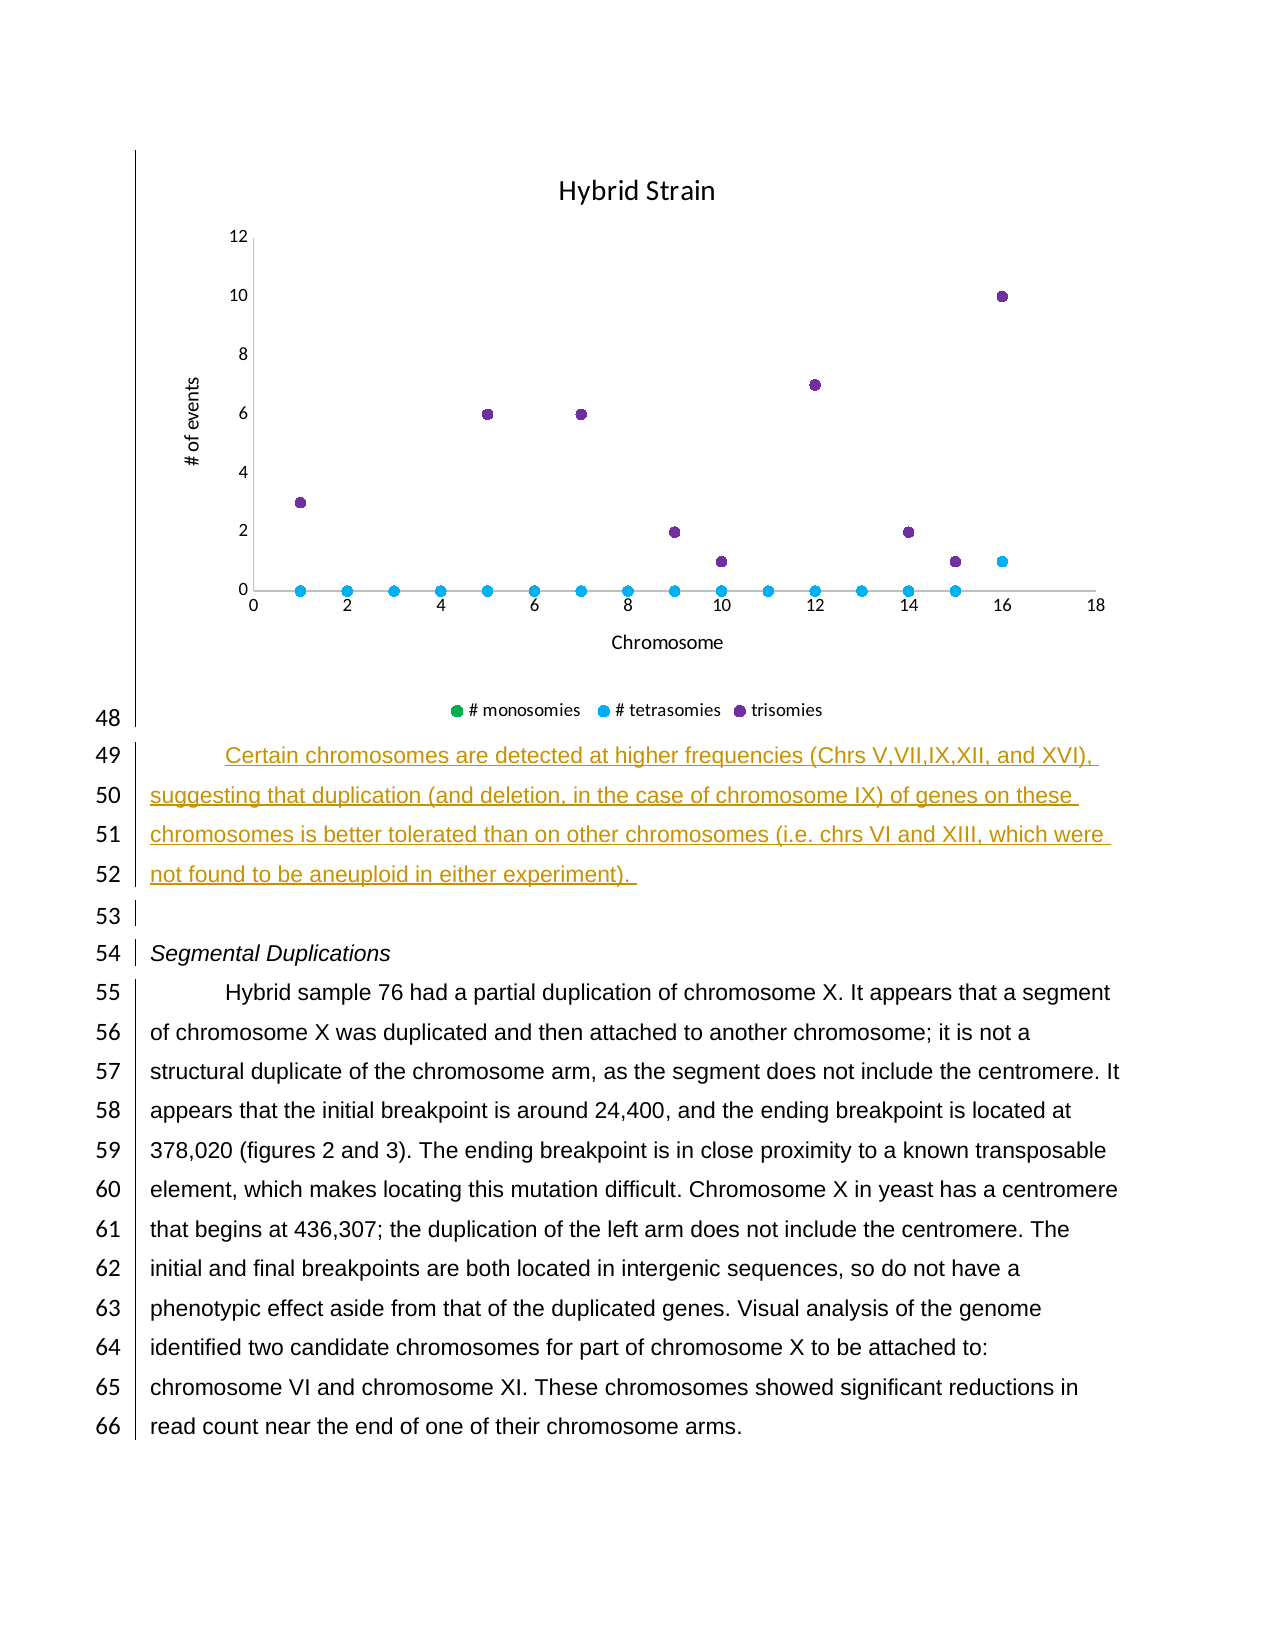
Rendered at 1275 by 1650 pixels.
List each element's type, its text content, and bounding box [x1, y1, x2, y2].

text Hybrid sample 76 had a partial duplication of chromosome X. It appears that a segment of chromosome X was duplicated and then attached to another chromosome; it is not a structural duplicate of the chromosome arm, as the segment does not include the centromere. It appears that the initial breakpoint is around 24,400, and the ending breakpoint is located at 378,020 (figures 2 and 3). The ending breakpoint is in close proximity to a known transposable element, which makes locating this mutation difficult. Chromosome X in yeast has a centromere that begins at 436,307; the duplication of the left arm does not include the centromere. The initial and final breakpoints are both located in intergenic sequences, so do not have a phenotypic effect aside from that of the duplicated genes. Visual analysis of the genome identified two candidate chromosomes for part of chromosome X to be attached to: chromosome VI and chromosome XI. These chromosomes showed significant reductions in read count near the end of one of their chromosome arms. [150, 979, 1125, 1439]
text Segmental Duplications [150, 939, 1125, 966]
